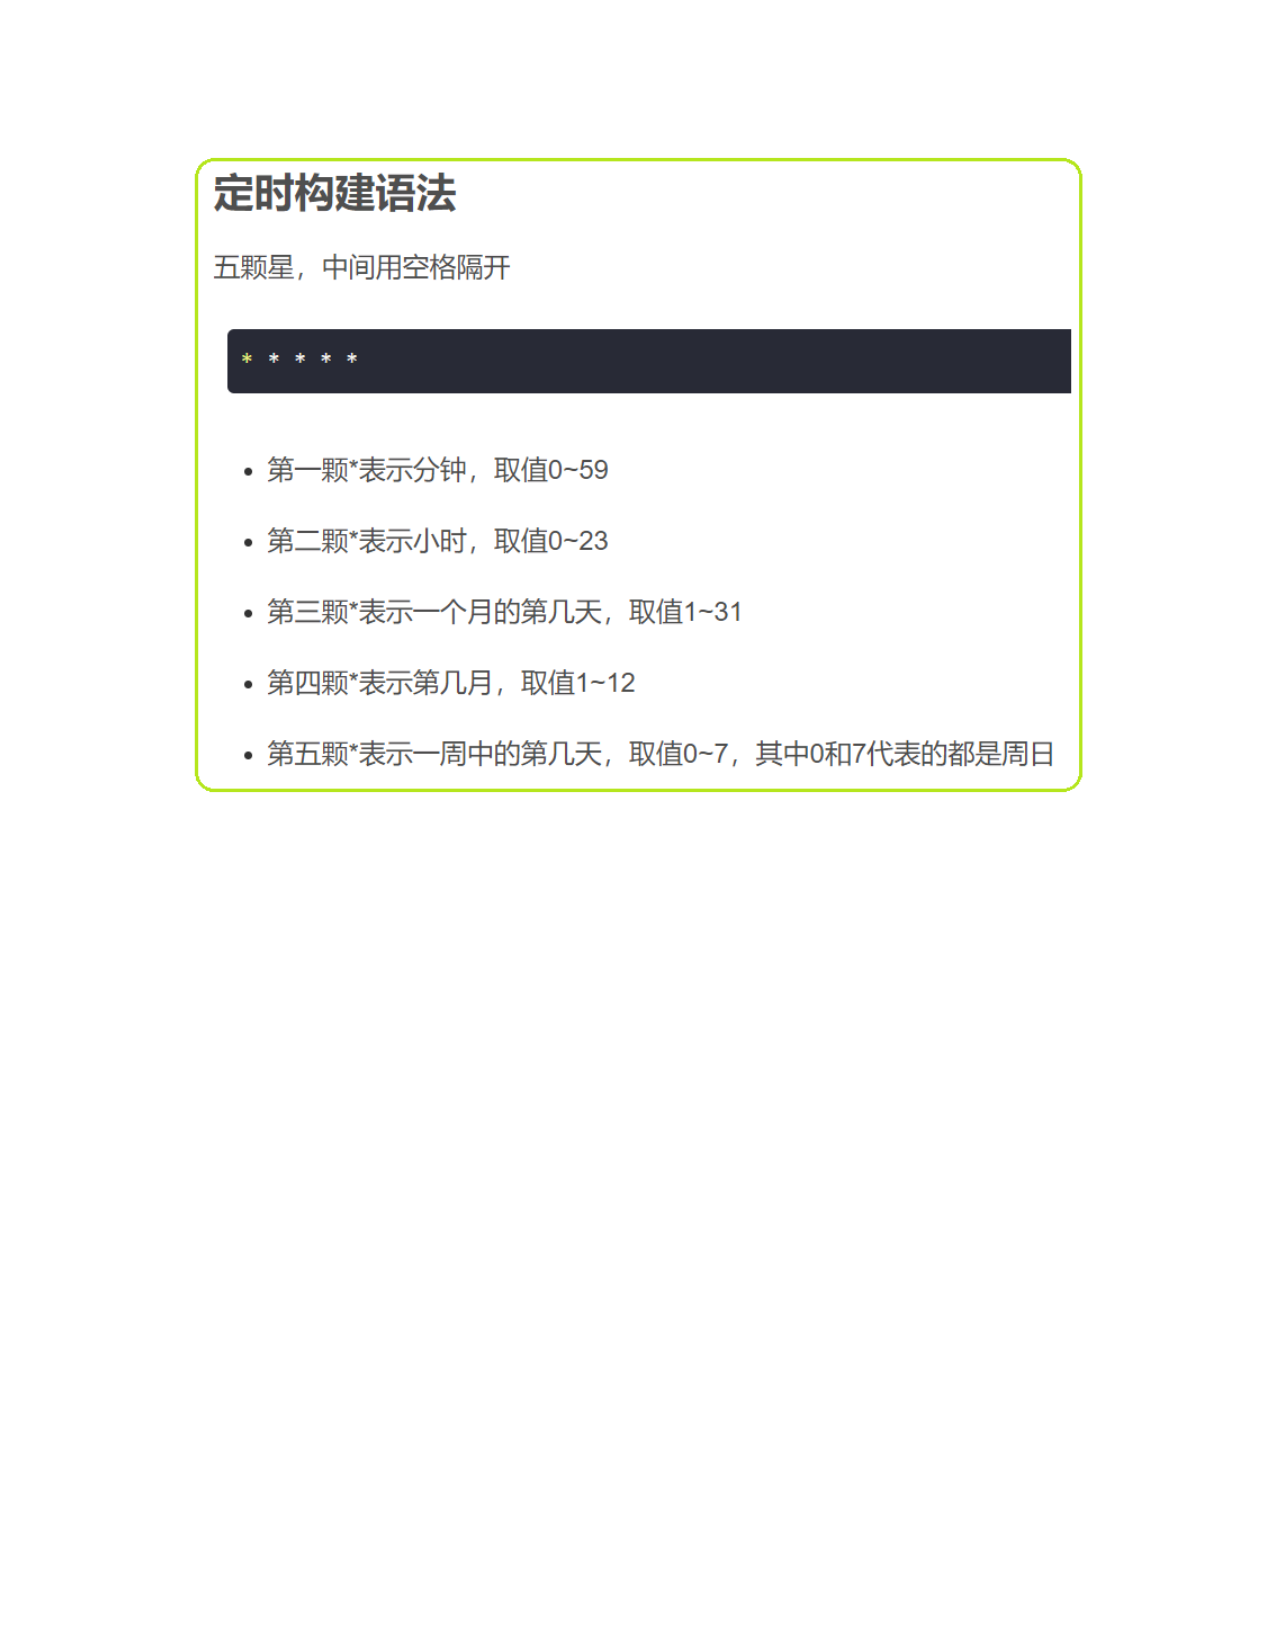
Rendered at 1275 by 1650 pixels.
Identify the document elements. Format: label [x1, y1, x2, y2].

picture [187, 150, 1087, 800]
